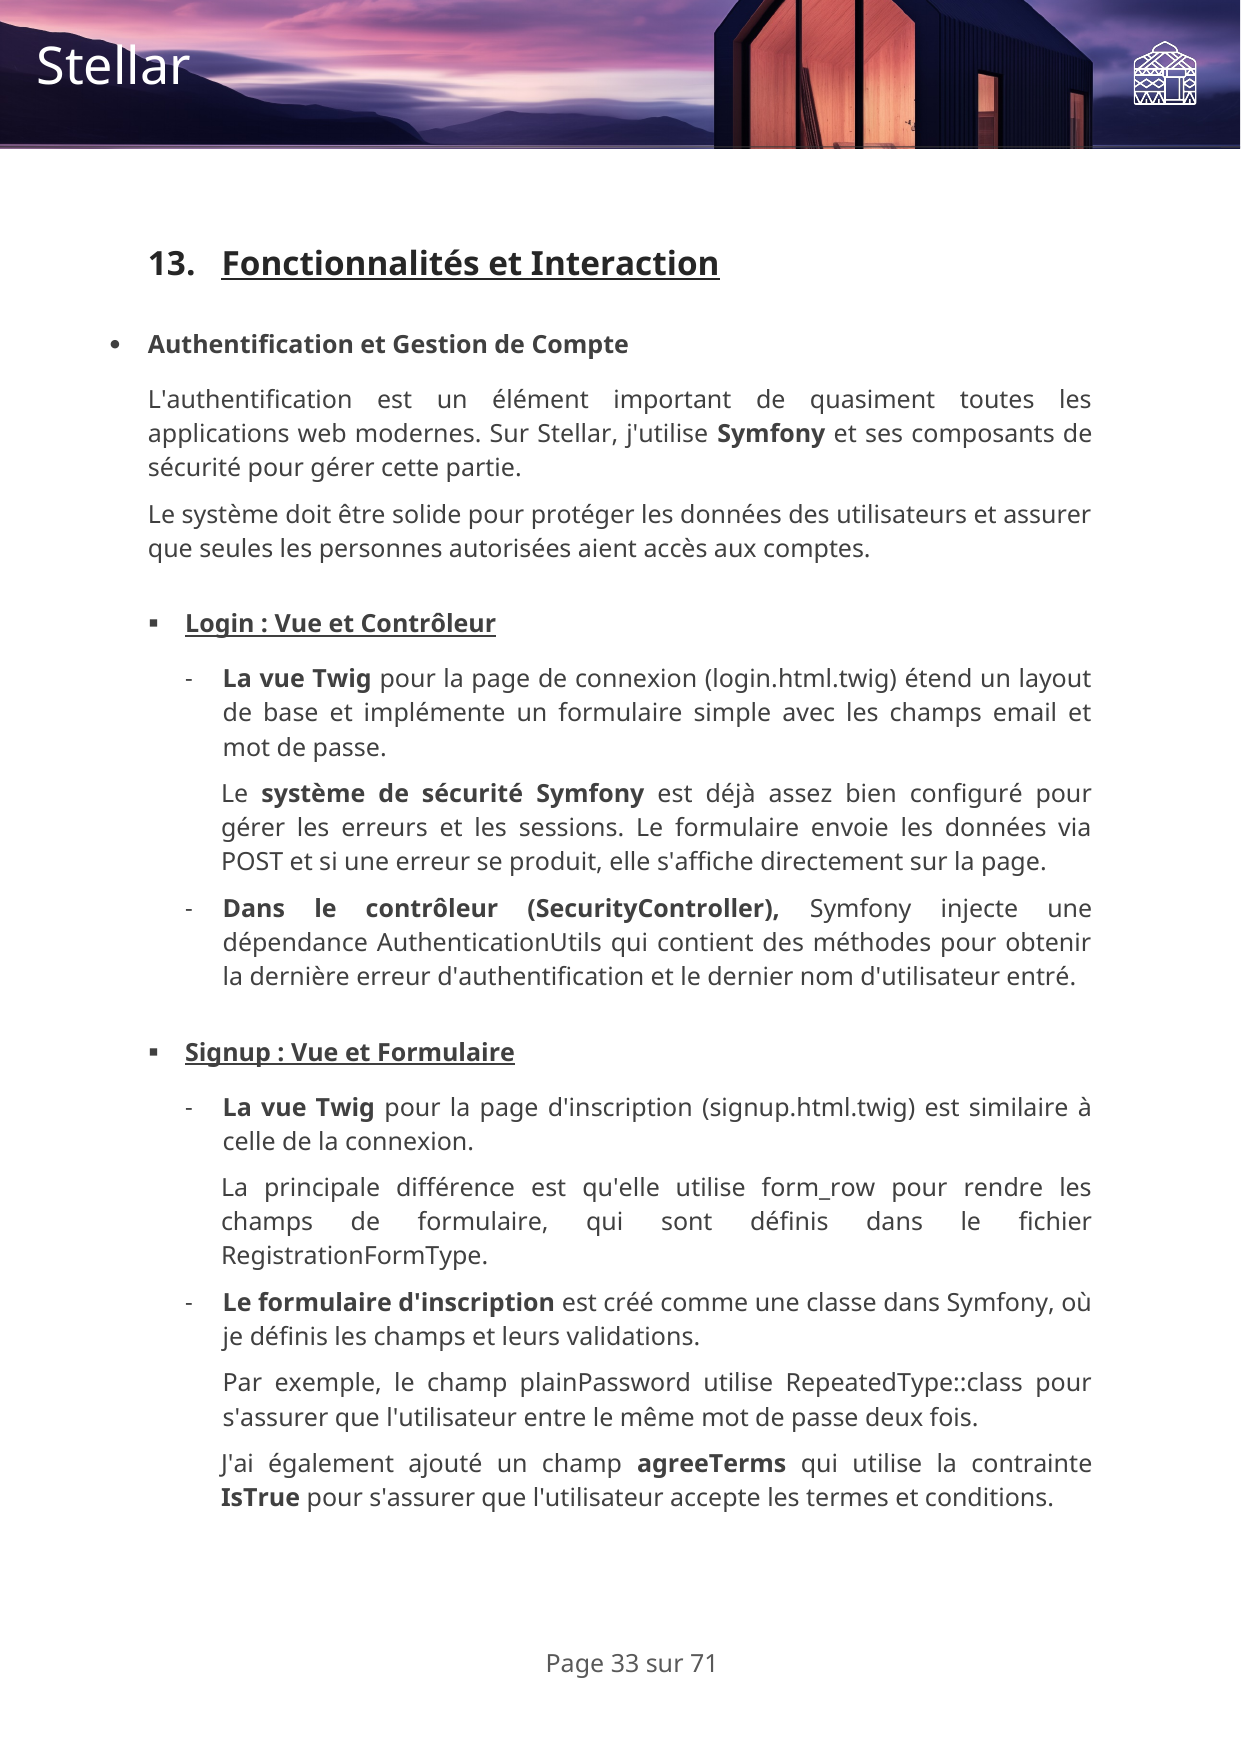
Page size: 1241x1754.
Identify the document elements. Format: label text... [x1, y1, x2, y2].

text Le système de sécurité Symfony est déjà assez bien configuré pour gérer les erreurs et les sessions. Le formulaire envoie les données via POST et si une erreur se produit, elle s'affiche directement sur la page. [221, 776, 1092, 878]
text Le système doit être solide pour protéger les données des utilisateurs et assurer que seules les personnes autorisées aient accès aux comptes. [148, 496, 1092, 564]
text J'ai également ajouté un champ agreeTerms qui utilise la contrainte IsTrue pour s'assurer que l'utilisateur accepte les termes et conditions. [221, 1446, 1092, 1514]
text La principale différence est qu'elle utilise form_row pour rendre les champs de formulaire, qui sont définis dans le fichier RegistrationFormType. [221, 1170, 1092, 1272]
list La vue Twig pour la page de connexion (login.html.twig) étend un layout de base et implémente un formulaire simple avec les champs email et mot de passe. [185, 661, 1092, 763]
subtitle Signup : Vue et Formulaire [148, 1034, 1092, 1068]
subtitle Fonctionnalités et Interaction [148, 240, 1092, 285]
subtitle Login : Vue et Contrôleur [148, 606, 1092, 640]
text Par exemple, le champ plainPassword utilise RepeatedType::class pour s'assurer que l'utilisateur entre le même mot de passe deux fois. [222, 1365, 1092, 1433]
list Le formulaire d'inscription est créé comme une classe dans Symfony, où je définis les champs et leurs validations. [185, 1284, 1092, 1353]
list Dans le contrôleur (SecurityController), Symfony injecte une dépendance AuthenticationUtils qui contient des méthodes pour obtenir la dernière erreur d'authentification et le dernier nom d'utilisateur entré. [185, 890, 1092, 993]
picture [0, 0, 1241, 146]
subtitle Authentification et Gestion de Compte [111, 327, 1092, 361]
text L'authentification est un élément important de quasiment toutes les applications web modernes. Sur Stellar, j'utilise Symfony et ses composants de sécurité pour gérer cette partie. [148, 382, 1092, 484]
list La vue Twig pour la page d'inscription (signup.html.twig) est similaire à celle de la connexion. [185, 1089, 1092, 1157]
